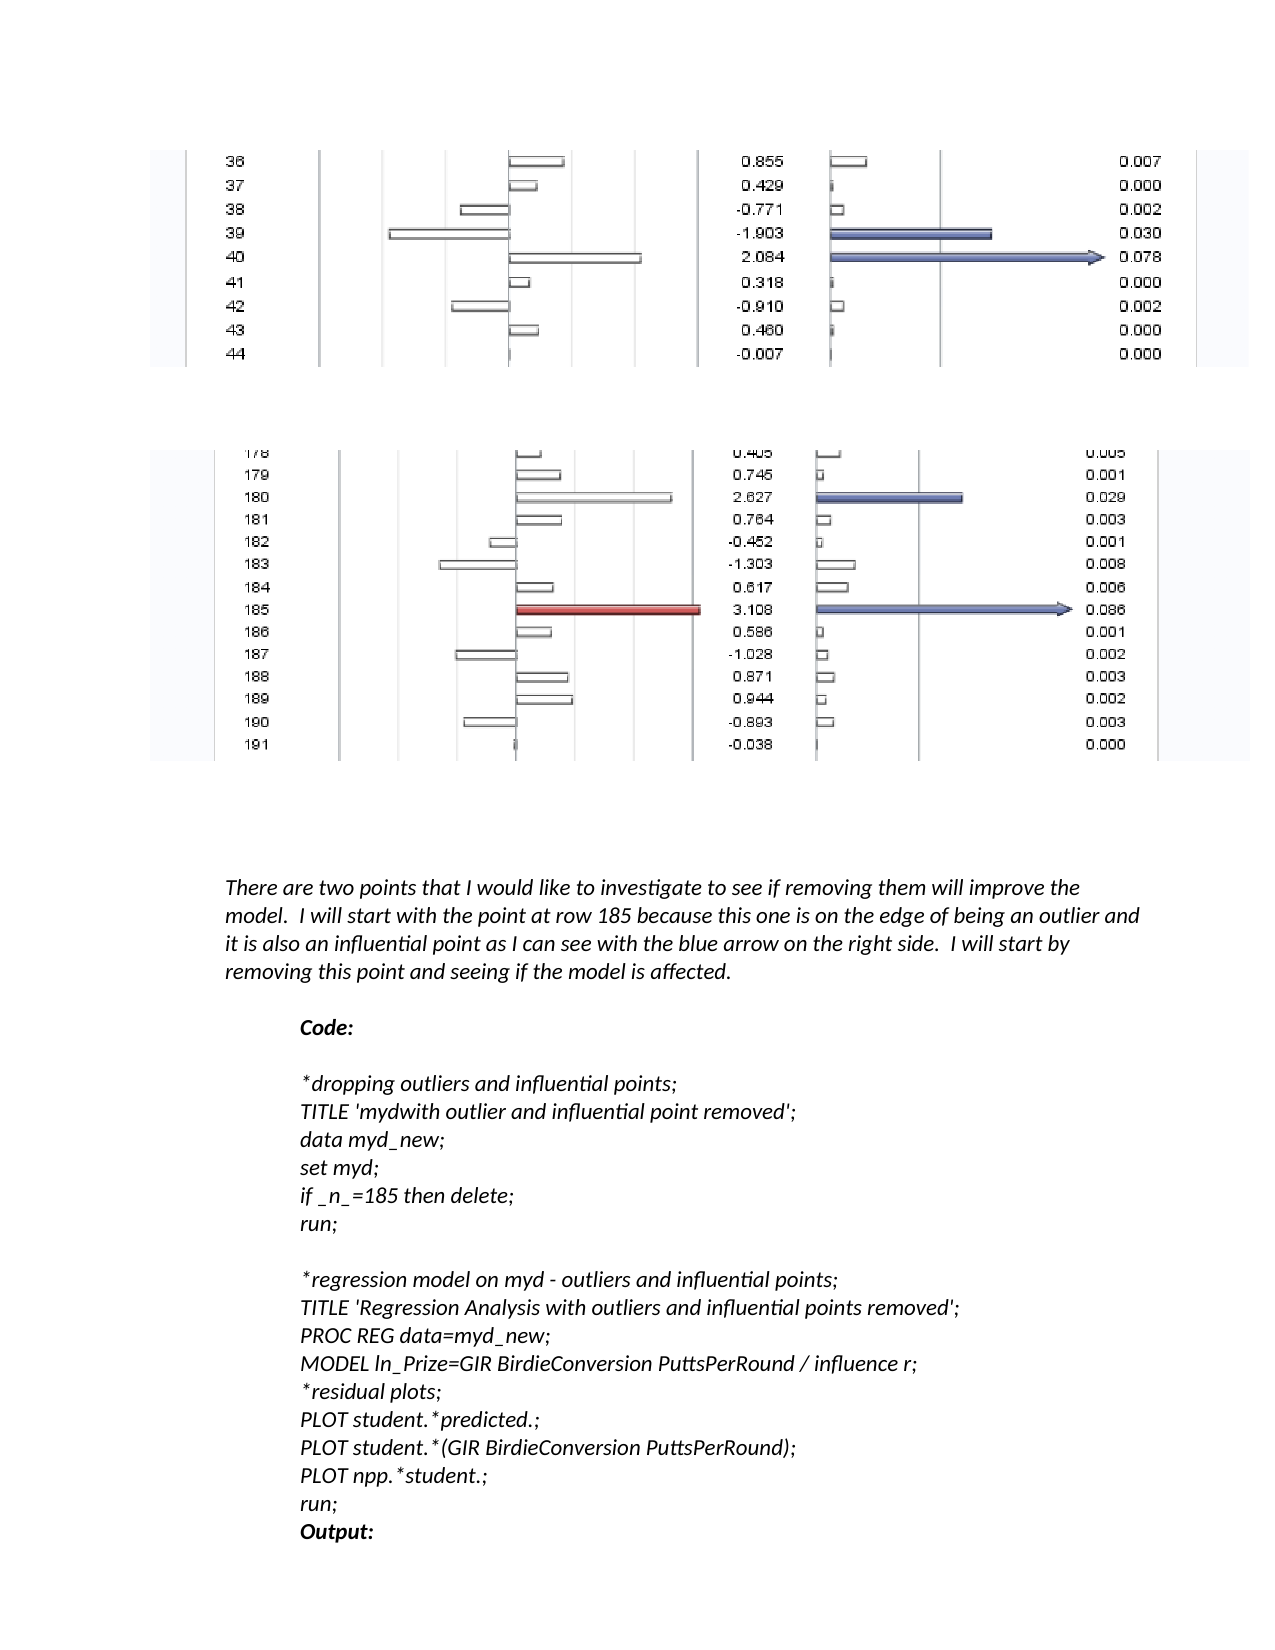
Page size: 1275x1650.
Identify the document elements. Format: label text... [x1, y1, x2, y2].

text Output: [225, 1517, 1144, 1545]
text data myd_new; [300, 1125, 1144, 1153]
text *dropping outliers and influential points; [300, 1069, 1144, 1097]
text PROC REG data=myd_new; [300, 1321, 1144, 1349]
text There are two points that I would like to investigate to see if removing them will improve the model. I will start with the point at row 185 because this one is on the edge of being an outlier and it is also an influential point as I can see with the blue arrow on the right side. I will start by removing this point and seeing if the model is affected. [225, 873, 1144, 985]
text PLOT npp.*student.; [300, 1461, 1144, 1489]
text MODEL ln_Prize=GIR BirdieConversion PuttsPerRound / influence r; [300, 1349, 1144, 1377]
text set myd; [300, 1153, 1144, 1181]
text *regression model on myd - outliers and influential points; [300, 1265, 1144, 1293]
text run; [300, 1489, 1144, 1517]
picture [150, 150, 1249, 367]
text Code: [225, 1013, 1144, 1041]
text run; [300, 1209, 1144, 1237]
text PLOT student.*(GIR BirdieConversion PuttsPerRound); [300, 1433, 1144, 1461]
picture [150, 450, 1250, 761]
text PLOT student.*predicted.; [300, 1405, 1144, 1433]
text TITLE 'mydwith outlier and influential point removed'; [300, 1097, 1144, 1125]
text TITLE 'Regression Analysis with outliers and influential points removed'; [300, 1293, 1144, 1321]
text if _n_=185 then delete; [300, 1181, 1144, 1209]
text *residual plots; [300, 1377, 1144, 1405]
